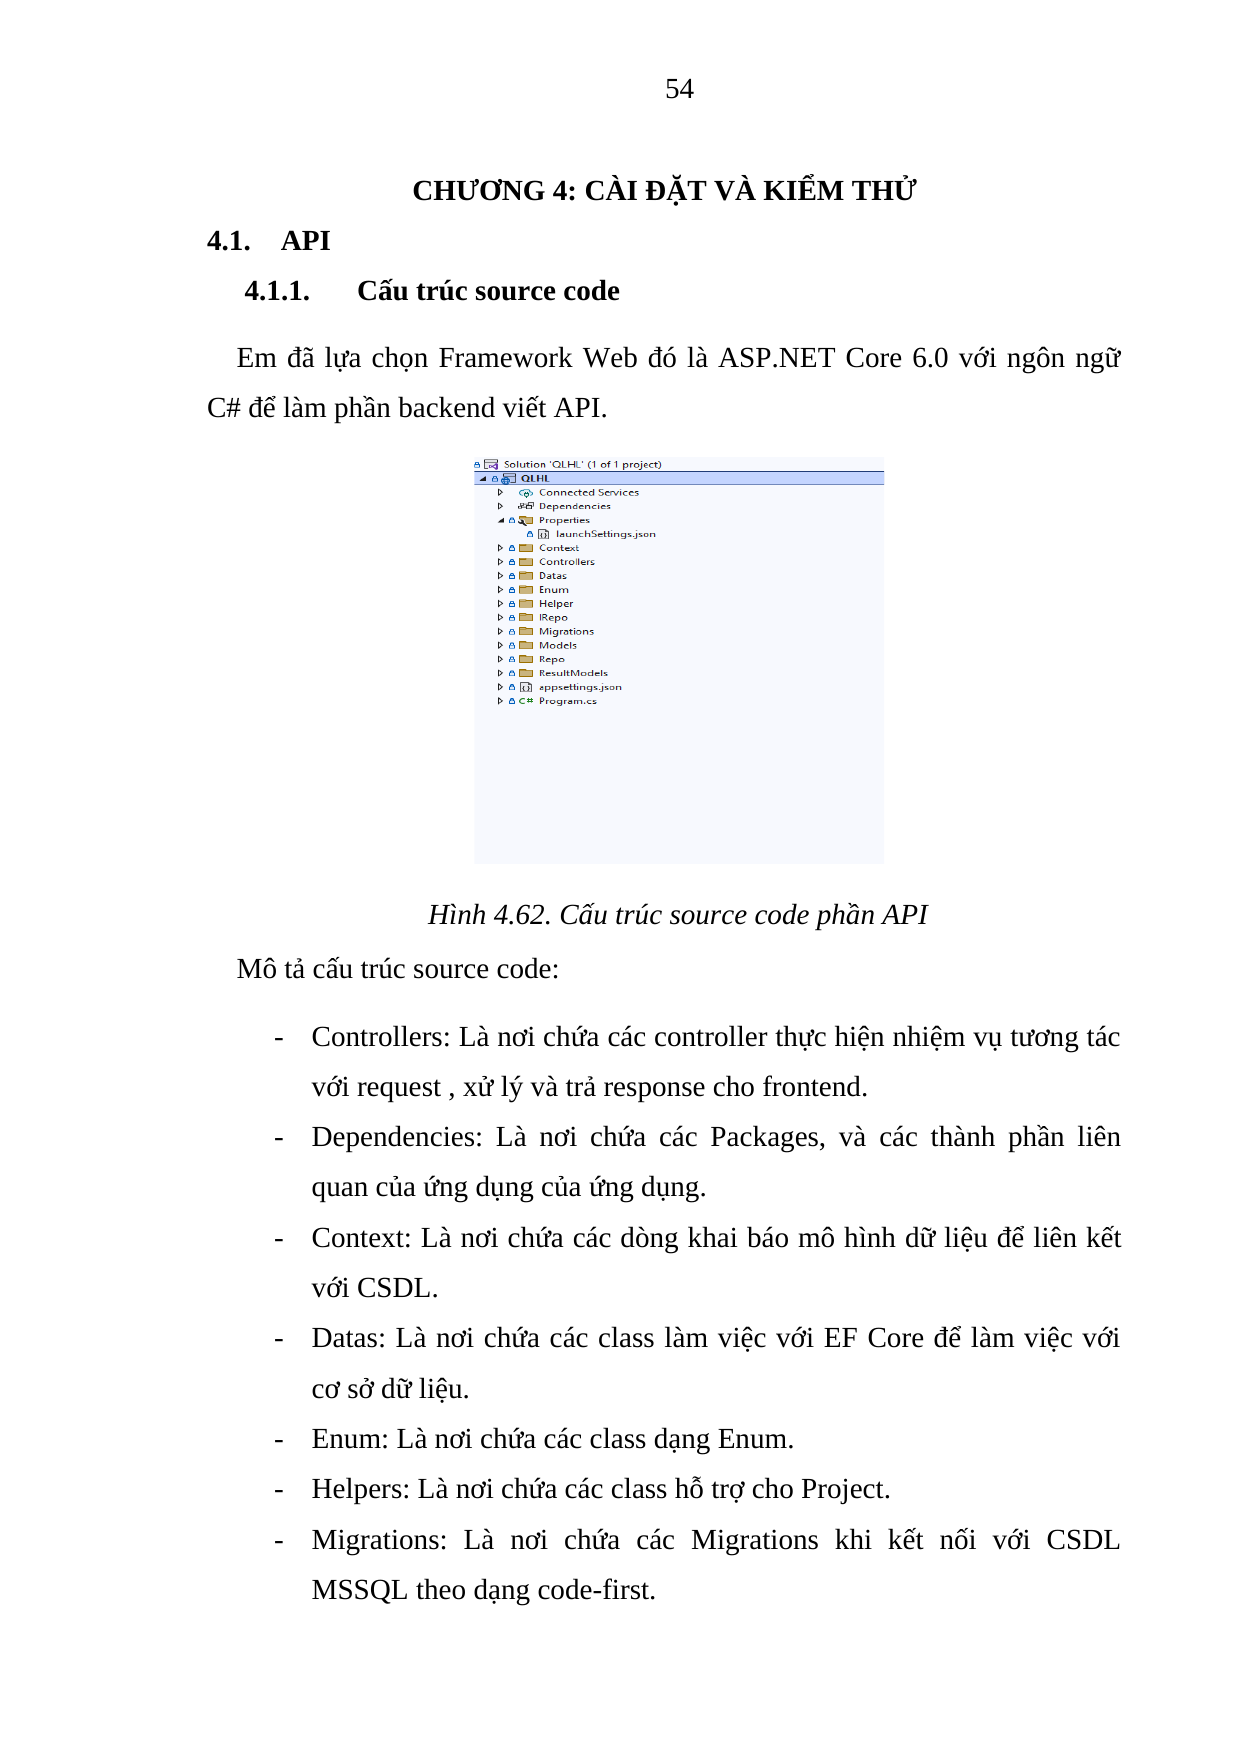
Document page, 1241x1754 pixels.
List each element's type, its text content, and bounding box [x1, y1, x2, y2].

list Dependencies: Là nơi chứa các Packages, và các thành phần liên quan của ứng dụng của ứng dụng. [274, 1119, 1122, 1203]
list Enum: Là nơi chứa các class dạng Enum. [274, 1421, 1122, 1455]
picture [474, 457, 885, 864]
list Migrations: Là nơi chứa các Migrations khi kết nối với CSDL MSSQL theo dạng code-first. [274, 1522, 1122, 1606]
text Em đã lựa chọn Framework Web đó là ASP.NET Core 6.0 với ngôn ngữ C# để làm phần backend viết API. [207, 340, 1122, 424]
subtitle API [207, 223, 1122, 257]
list Context: Là nơi chứa các dòng khai báo mô hình dữ liệu để liên kết với CSDL. [274, 1220, 1122, 1304]
list Datas: Là nơi chứa các class làm việc với EF Core để làm việc với cơ sở dữ liệu. [274, 1321, 1122, 1404]
list Controllers: Là nơi chứa các controller thực hiện nhiệm vụ tương tác với request , xử lý và trả response cho frontend. [274, 1019, 1122, 1102]
list Cấu trúc source code [244, 273, 1122, 307]
subtitle CÀI ĐẶT VÀ KIỂM THỬ [207, 173, 1122, 206]
list Helpers: Là nơi chứa các class hỗ trợ cho Project. [274, 1471, 1122, 1505]
text Mô tả cấu trúc source code: [207, 952, 1122, 985]
